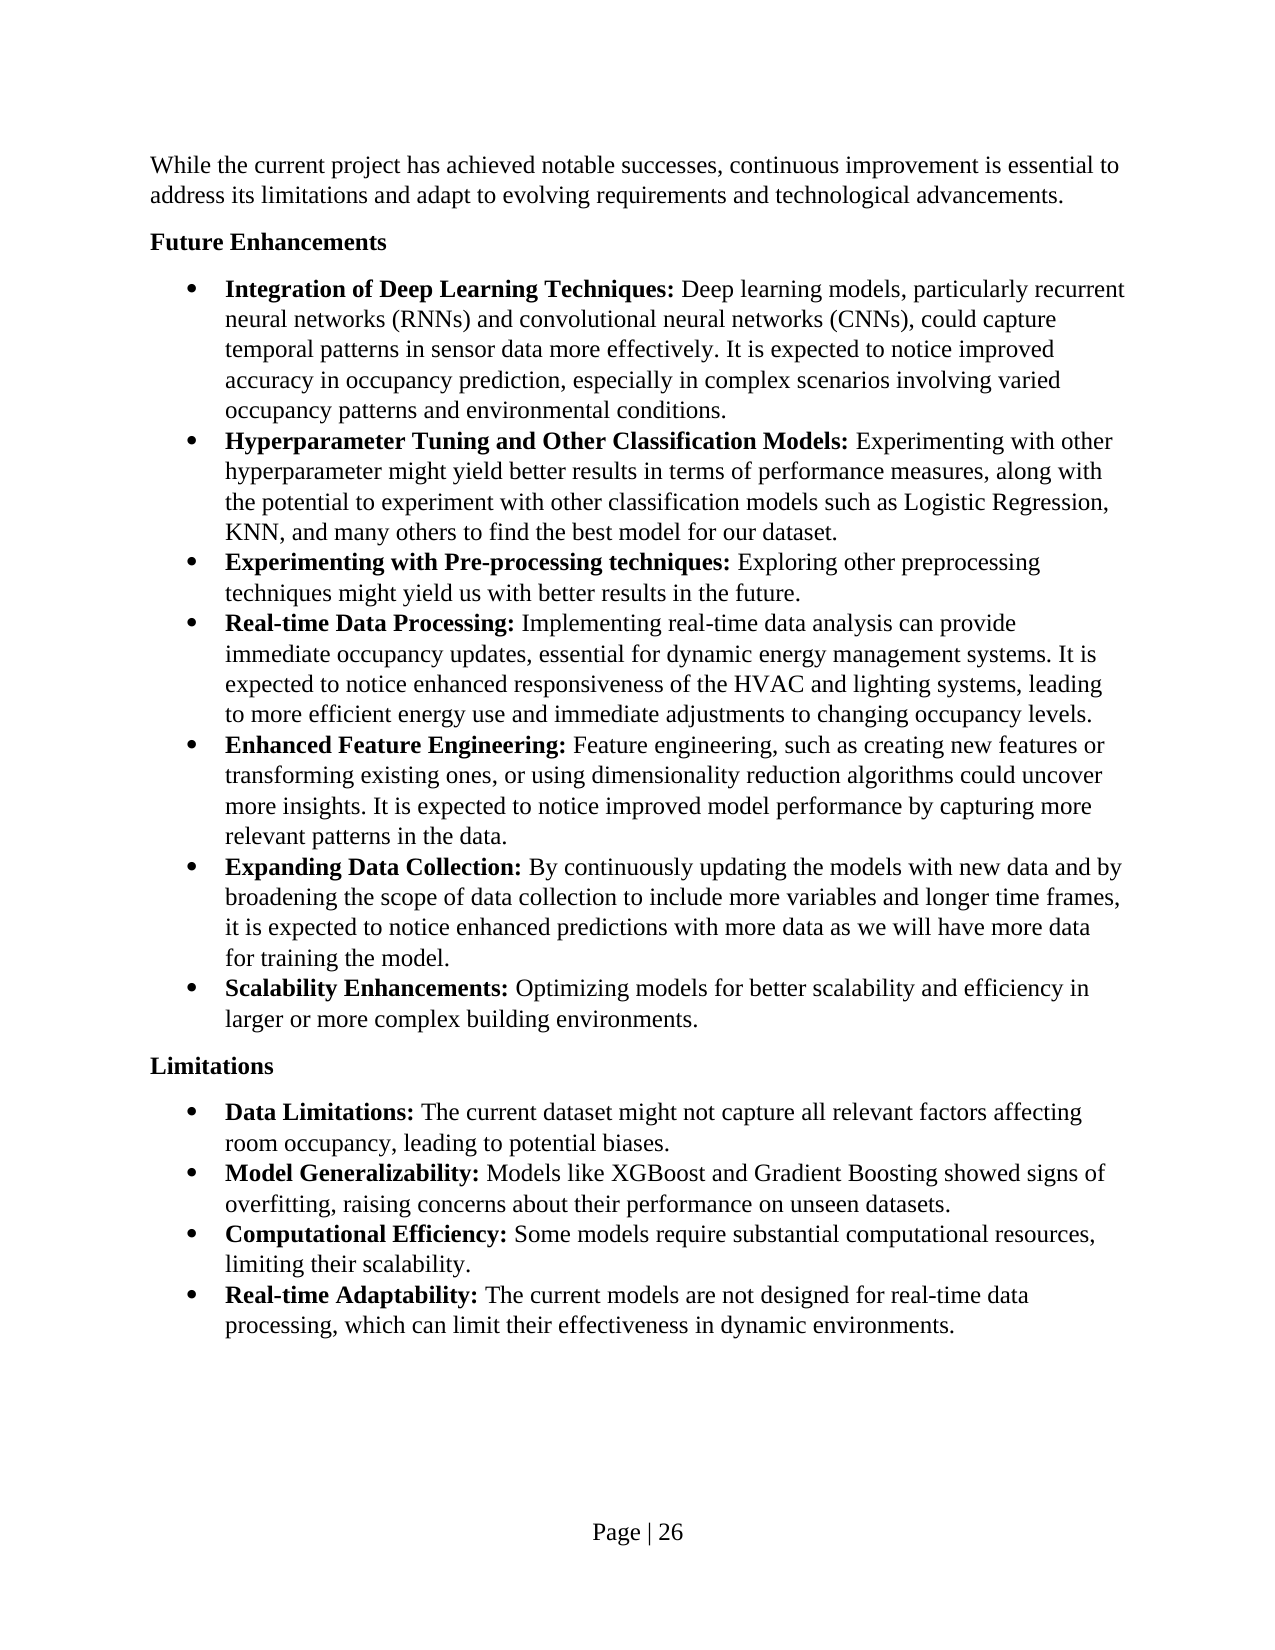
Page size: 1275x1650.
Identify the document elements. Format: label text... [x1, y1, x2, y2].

list Computational Efficiency: Some models require substantial computational resources, limiting their scalability. [187, 1219, 1125, 1278]
list Real-time Adaptability: The current models are not designed for real-time data processing, which can limit their effectiveness in dynamic environments. [187, 1280, 1125, 1339]
list Model Generalizability: Models like XGBoost and Gradient Boosting showed signs of overfitting, raising concerns about their performance on unseen datasets. [187, 1158, 1125, 1217]
list Experimenting with Pre-processing techniques: Exploring other preprocessing techniques might yield us with better results in the future. [187, 547, 1125, 607]
list Enhanced Feature Engineering: Feature engineering, such as creating new features or transforming existing ones, or using dimensionality reduction algorithms could uncover more insights. It is expected to notice improved model performance by capturing more relevant patterns in the data. [187, 730, 1125, 850]
list Data Limitations: The current dataset might not capture all relevant factors affecting room occupancy, leading to potential biases. [187, 1097, 1125, 1157]
list Integration of Deep Learning Techniques: Deep learning models, particularly recurrent neural networks (RNNs) and convolutional neural networks (CNNs), could capture temporal patterns in sensor data more effectively. It is expected to notice improved accuracy in occupancy prediction, especially in complex scenarios involving varied occupancy patterns and environmental conditions. [187, 274, 1125, 424]
list Expanding Data Collection: By continuously updating the models with new data and by broadening the scope of data collection to include more variables and longer time frames, it is expected to notice enhanced predictions with more data as we will have more data for training the model. [187, 852, 1125, 972]
list Hyperparameter Tuning and Other Classification Models: Experimenting with other hyperparameter might yield better results in terms of performance measures, along with the potential to experiment with other classification models such as Logistic Regression, KNN, and many others to find the best model for our dataset. [187, 426, 1125, 546]
list Real-time Data Processing: Implementing real-time data analysis can provide immediate occupancy updates, essential for dynamic energy management systems. It is expected to notice enhanced responsiveness of the HVAC and lighting systems, leading to more efficient energy use and immediate adjustments to changing occupancy levels. [187, 608, 1125, 728]
text While the current project has achieved notable successes, continuous improvement is essential to address its limitations and adapt to evolving requirements and technological advancements. [150, 150, 1125, 209]
list Scalability Enhancements: Optimizing models for better scalability and efficiency in larger or more complex building environments. [187, 973, 1125, 1032]
text Limitations [150, 1051, 1125, 1079]
text Future Enhancements [150, 227, 1125, 256]
